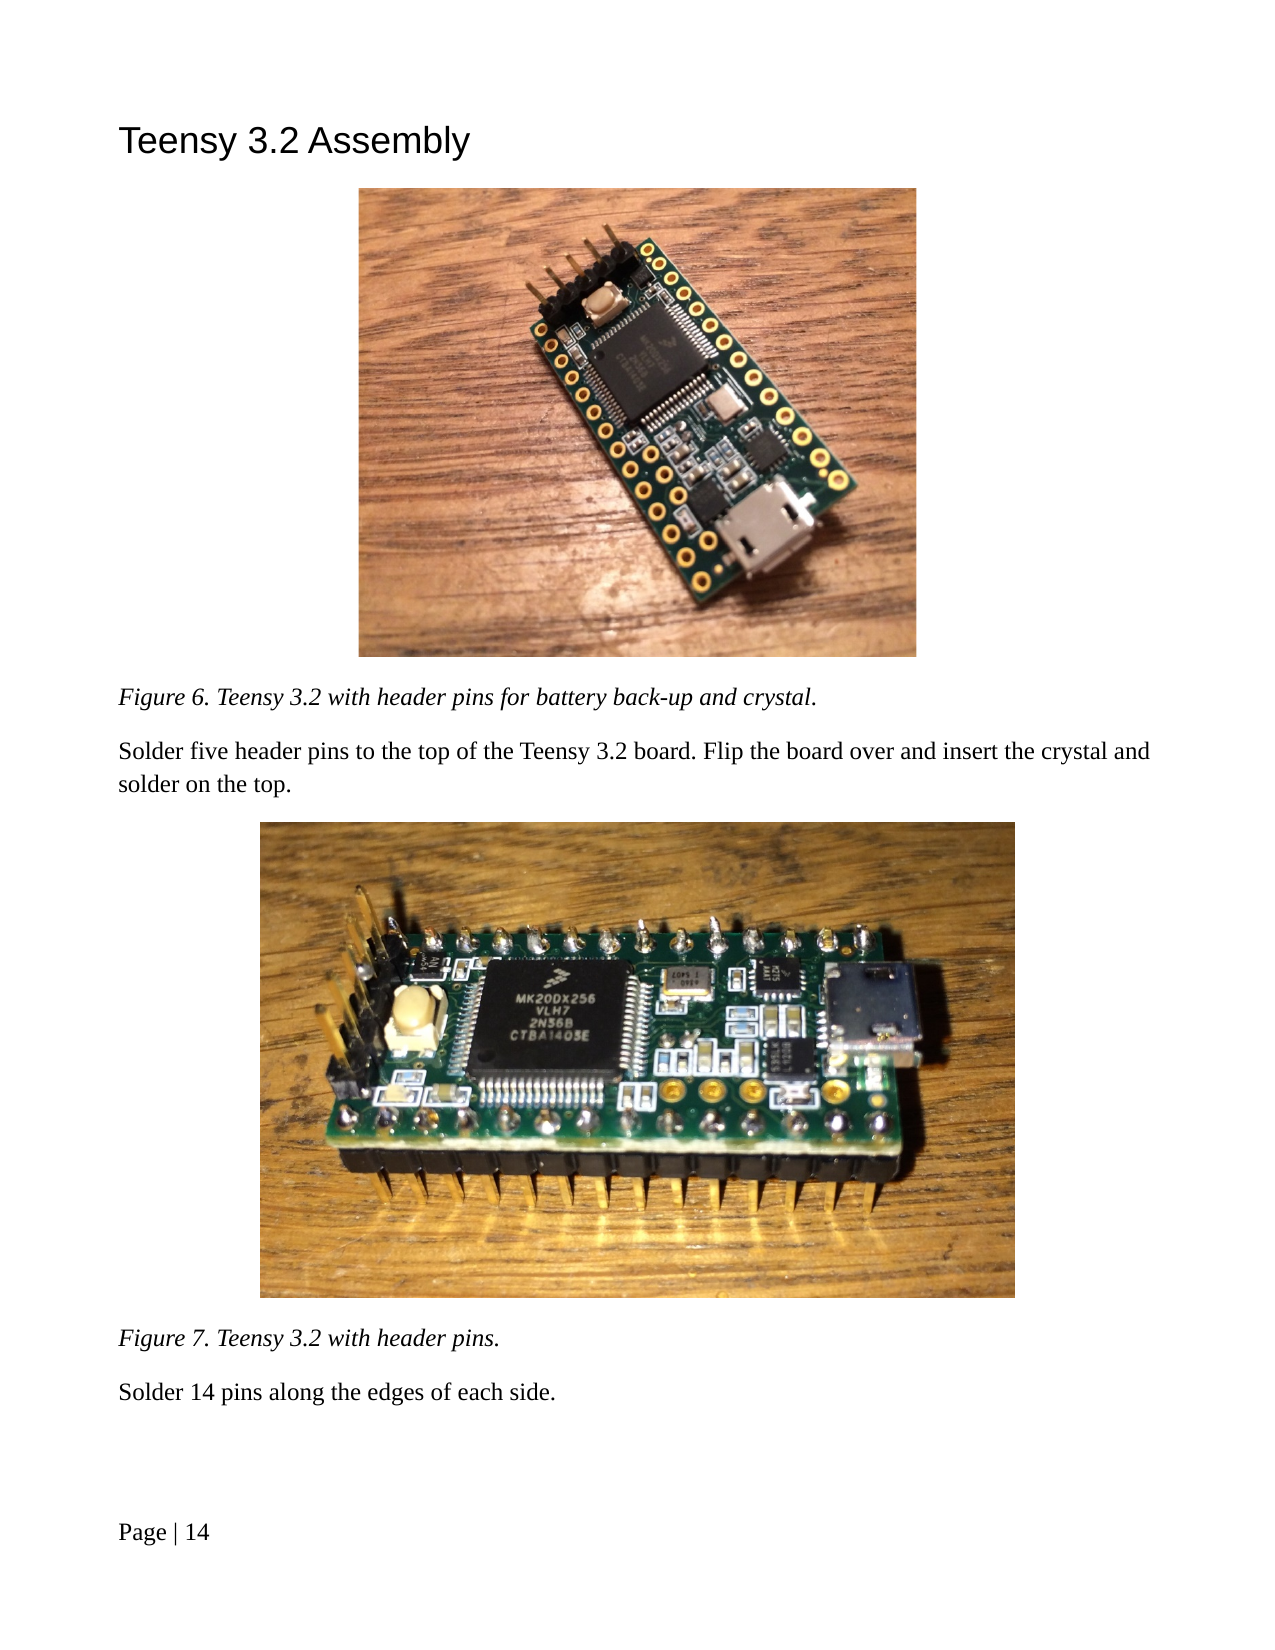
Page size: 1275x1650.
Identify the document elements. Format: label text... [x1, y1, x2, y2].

text Figure 6. Teensy 3.2 with header pins for battery back-up and crystal. [118, 682, 1157, 711]
text Solder 14 pins along the edges of each side. [118, 1377, 1157, 1406]
picture [260, 822, 1015, 1298]
text Teensy 3.2 Assembly [118, 118, 1157, 161]
text Figure 7. Teensy 3.2 with header pins. [118, 1323, 1157, 1352]
text Solder five header pins to the top of the Teensy 3.2 board. Flip the board over and insert the crystal and solder on the top. [118, 736, 1157, 798]
picture [358, 188, 917, 657]
